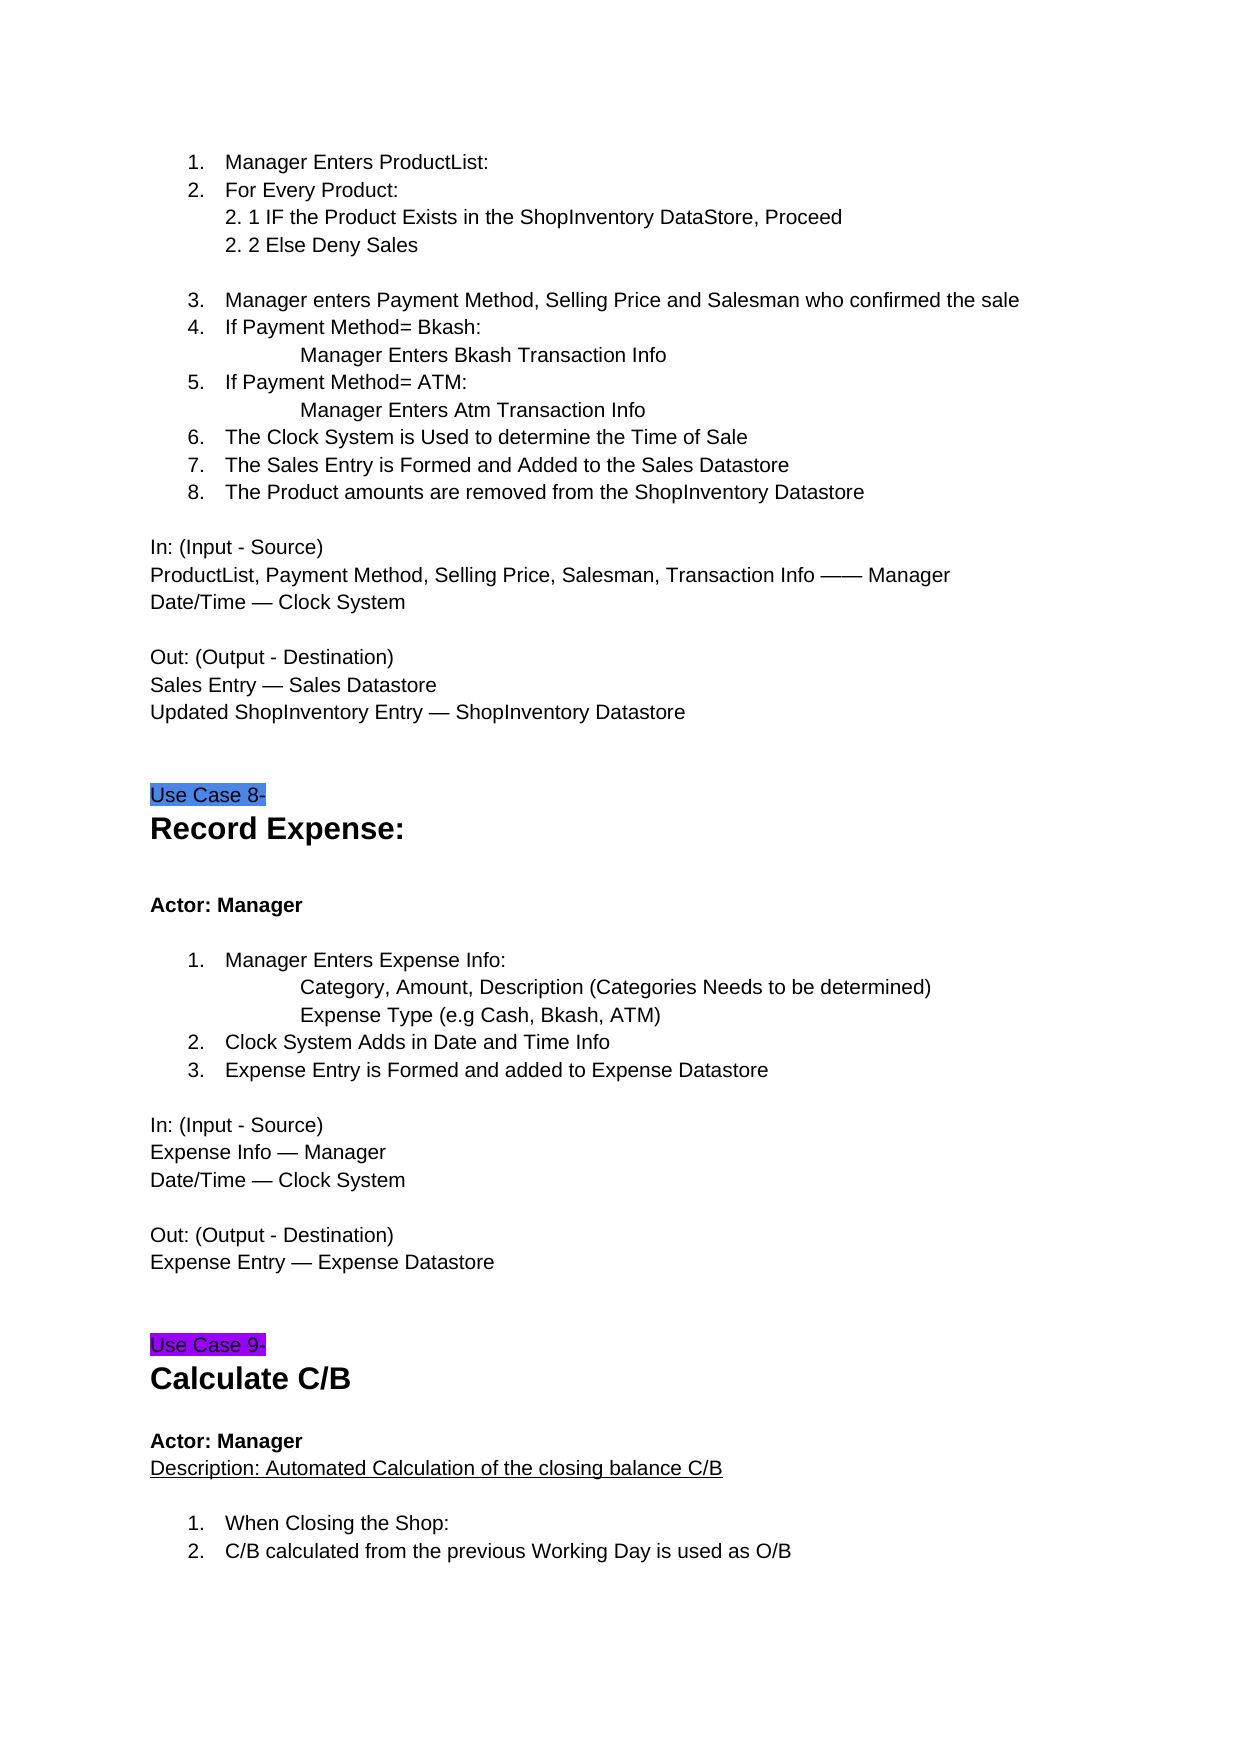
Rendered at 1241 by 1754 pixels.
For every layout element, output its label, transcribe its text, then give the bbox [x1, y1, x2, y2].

list If Payment Method= ATM: [187, 370, 1090, 394]
text Expense Entry — Expense Datastore [150, 1250, 1090, 1274]
text Calculate C/B [150, 1360, 1090, 1396]
text Use Case 8- [150, 782, 1090, 806]
text Expense Type (e.g Cash, Bkash, ATM) [150, 1002, 1090, 1026]
list If Payment Method= Bkash: [187, 315, 1090, 339]
text Out: (Output - Destination) [150, 645, 1090, 669]
text Use Case 9- [150, 1332, 1090, 1356]
list C/B calculated from the previous Working Day is used as O/B [187, 1539, 1090, 1563]
list Expense Entry is Formed and added to Expense Datastore [187, 1057, 1090, 1081]
text 2. 1 IF the Product Exists in the ShopInventory DataStore, Proceed [150, 205, 1090, 229]
text Record Expense: [150, 810, 1090, 846]
list The Clock System is Used to determine the Time of Sale [187, 425, 1090, 449]
text Sales Entry — Sales Datastore [150, 672, 1090, 696]
list When Closing the Shop: [187, 1511, 1090, 1535]
list Clock System Adds in Date and Time Info [187, 1030, 1090, 1054]
list Manager Enters Expense Info: [187, 947, 1090, 971]
text In: (Input - Source) [150, 535, 1090, 559]
text Category, Amount, Description (Categories Needs to be determined) [150, 975, 1090, 999]
list The Sales Entry is Formed and Added to the Sales Datastore [187, 452, 1090, 476]
text 2. 2 Else Deny Sales [150, 232, 1090, 256]
list The Product amounts are removed from the ShopInventory Datastore [187, 480, 1090, 504]
text Description: Automated Calculation of the closing balance C/B [150, 1456, 1090, 1480]
list Manager Enters ProductList: [187, 150, 1090, 174]
list For Every Product: [187, 177, 1090, 201]
text Actor: Manager [150, 892, 1090, 916]
text Date/Time — Clock System [150, 590, 1090, 614]
text ProductList, Payment Method, Selling Price, Salesman, Transaction Info —— Manager [150, 562, 1090, 586]
list Manager enters Payment Method, Selling Price and Salesman who confirmed the sale [187, 287, 1090, 311]
text In: (Input - Source) [150, 1112, 1090, 1136]
text Updated ShopInventory Entry — ShopInventory Datastore [150, 700, 1090, 724]
text Manager Enters Bkash Transaction Info [150, 342, 1090, 366]
text Date/Time — Clock System [150, 1167, 1090, 1191]
text Manager Enters Atm Transaction Info [150, 397, 1090, 421]
text Actor: Manager [150, 1429, 1090, 1453]
text Expense Info — Manager [150, 1140, 1090, 1164]
text Out: (Output - Destination) [150, 1222, 1090, 1246]
